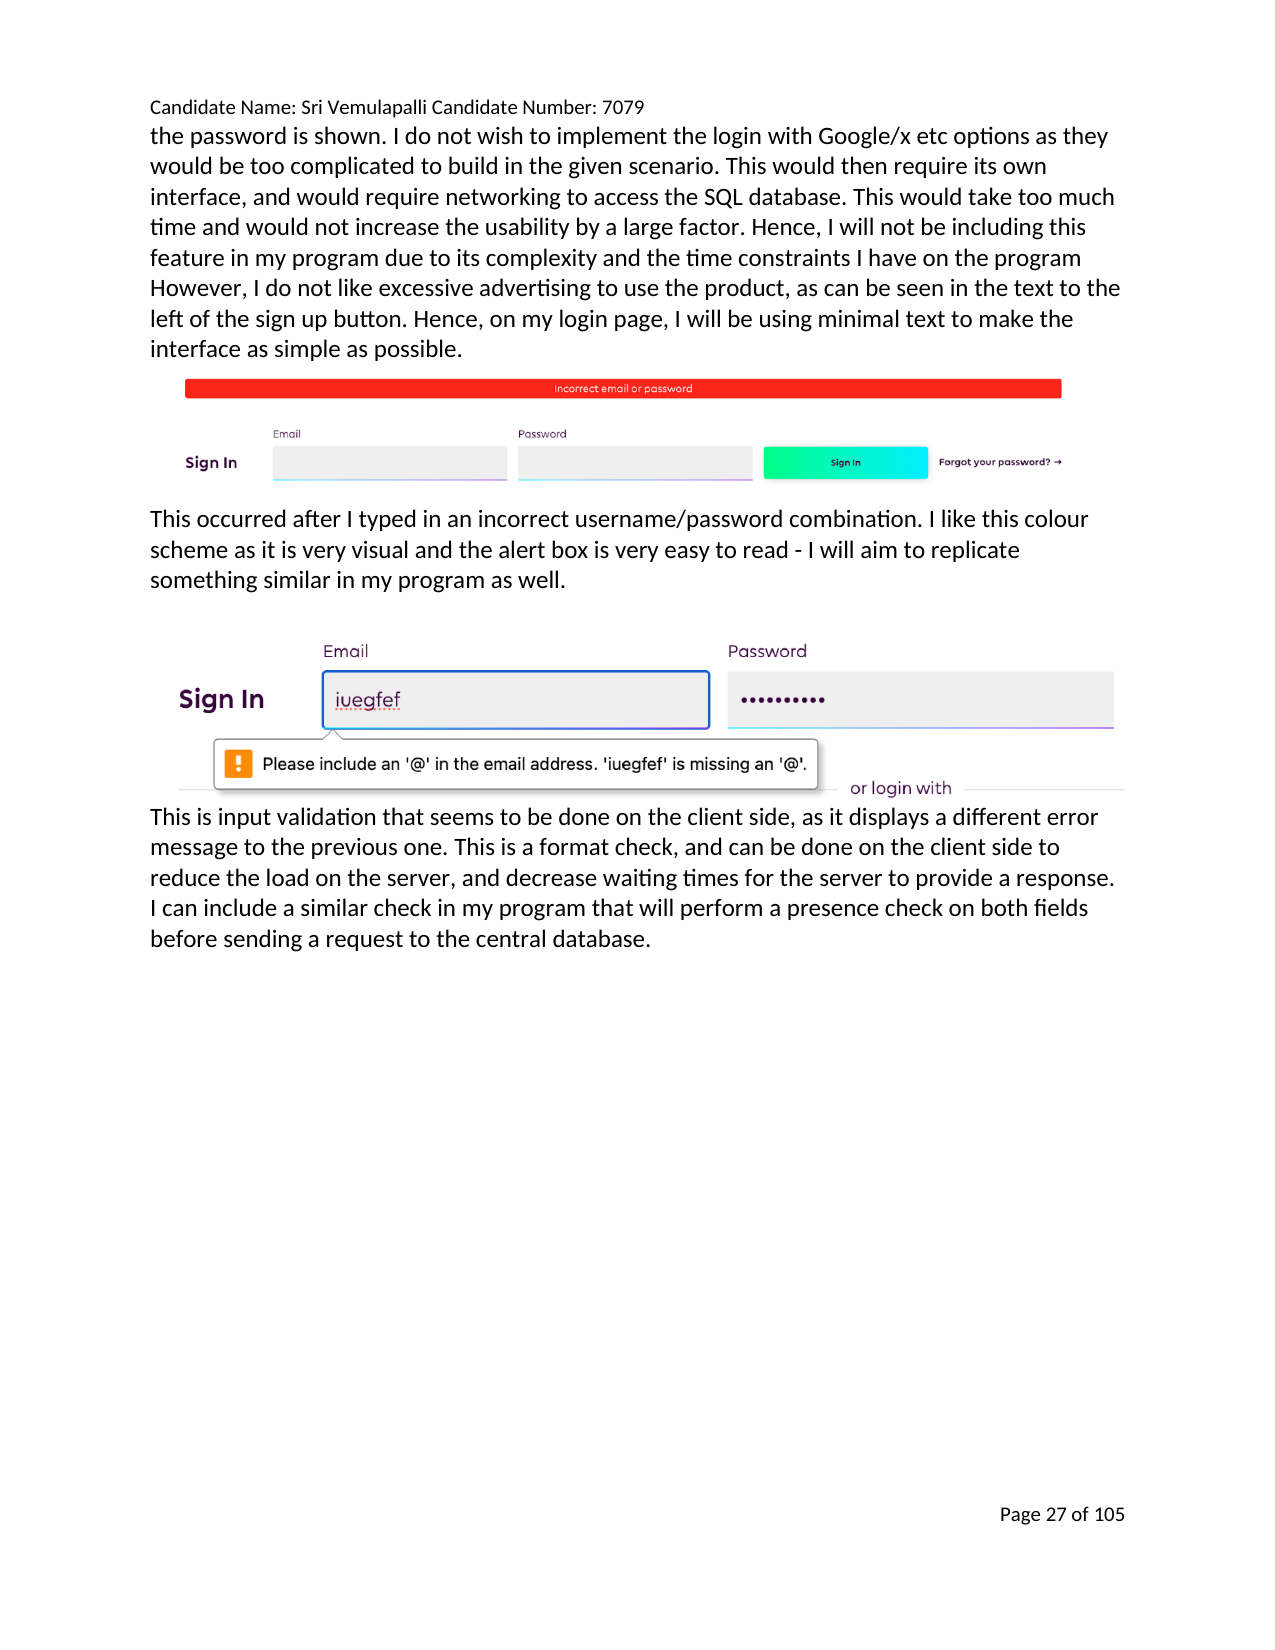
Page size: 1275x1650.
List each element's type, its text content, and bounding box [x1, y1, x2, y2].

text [150, 120, 1125, 364]
text This occurred after I typed in an incorrect username/password combination. I like this colour scheme as it is very visual and the alert box is very easy to read - I will aim to replicate something similar in my program as well. [150, 504, 1125, 594]
text This is input validation that seems to be done on the client side, as it displays a different error message to the previous one. This is a format check, and can be done on the client side to reduce the load on the server, and decrease waiting times for the server to provide a response. I can include a similar check in my program that will perform a presence check on both fields before sending a request to the central database. [150, 801, 1125, 954]
picture [150, 364, 1125, 504]
picture [150, 594, 1125, 801]
